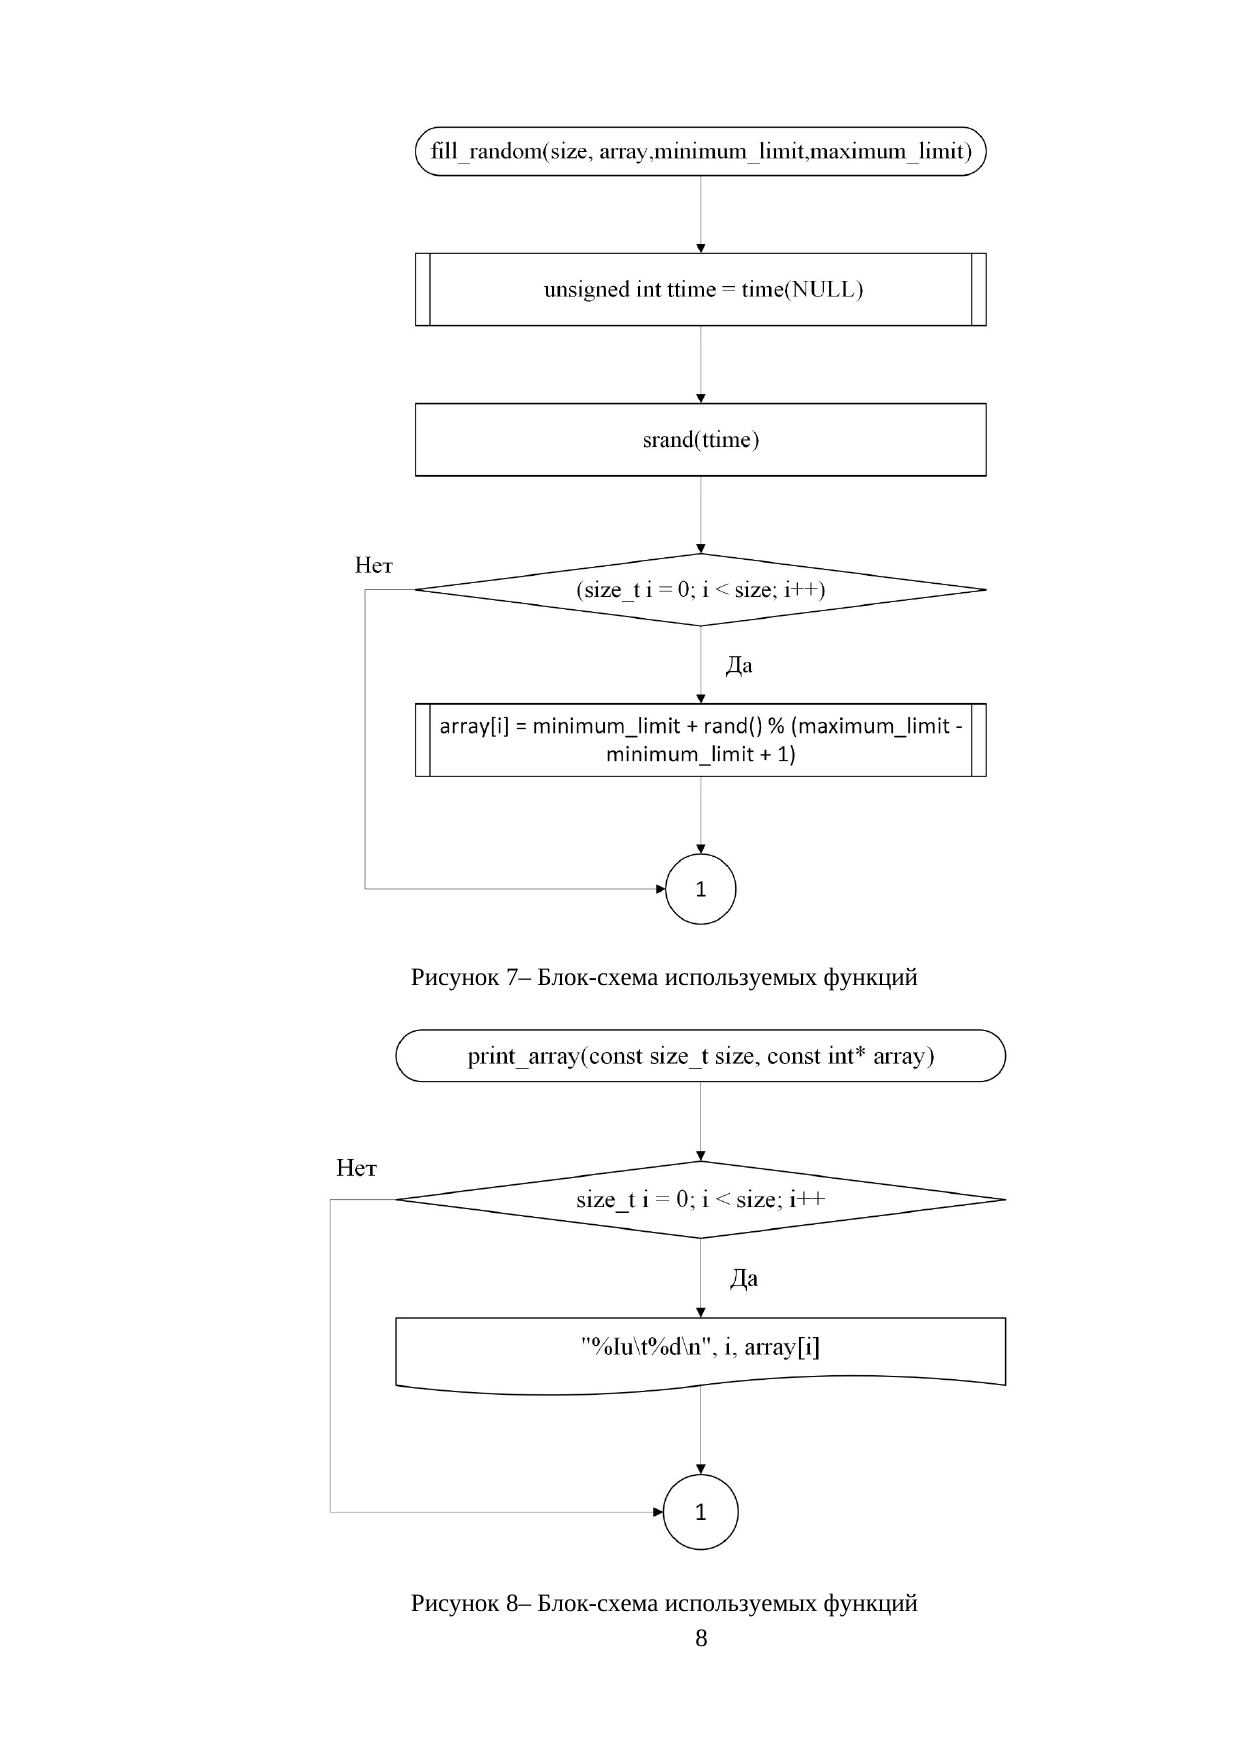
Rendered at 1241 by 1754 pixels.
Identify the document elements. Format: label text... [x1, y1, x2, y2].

text Рисунок 8– Блок-схема используемых функций [177, 1588, 1152, 1617]
text Рисунок 7– Блок-схема используемых функций [177, 962, 1152, 991]
picture [314, 1020, 1015, 1559]
picture [334, 118, 995, 933]
